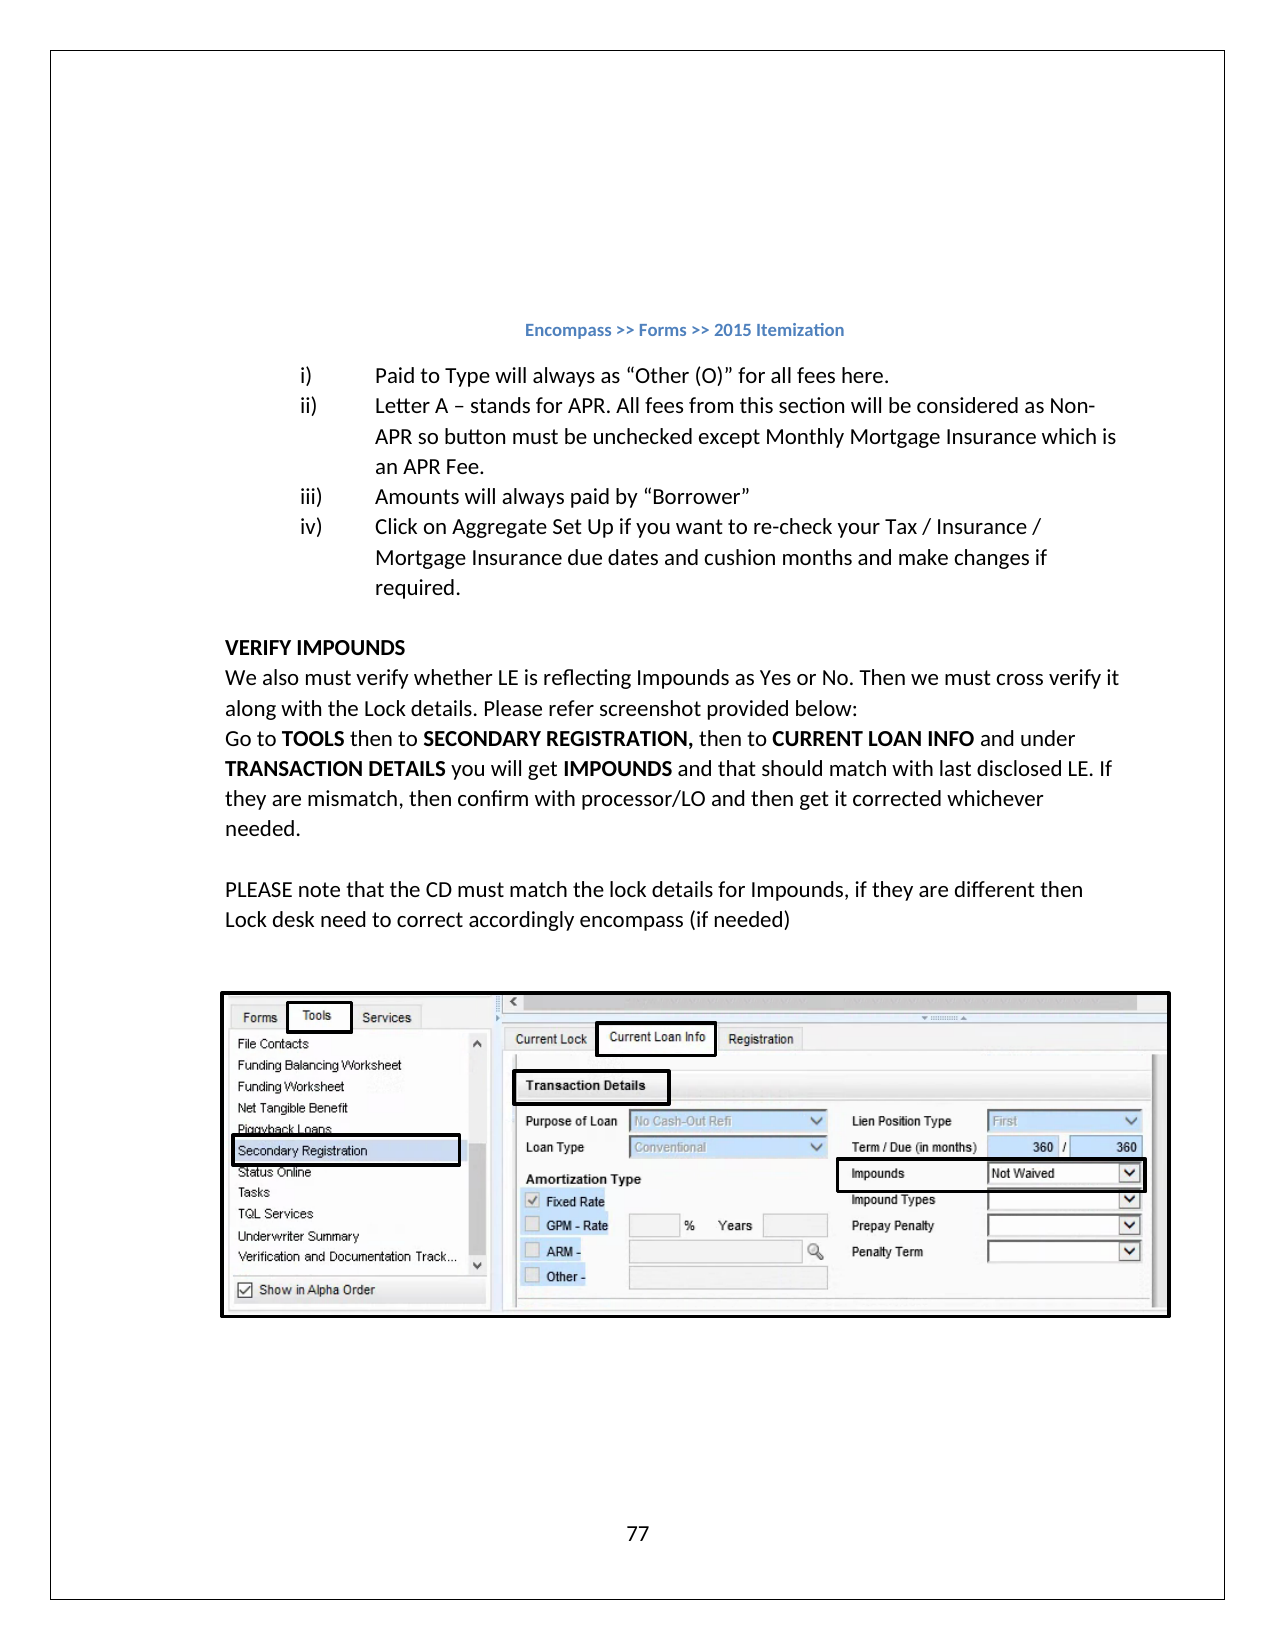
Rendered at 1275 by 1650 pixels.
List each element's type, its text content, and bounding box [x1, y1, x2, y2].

list Letter A – stands for APR. All fees from this section will be considered as Non-APR so button must be unchecked except Monthly Mortgage Insurance which is an APR Fee. [300, 392, 1125, 480]
list Paid to Type will always as “Other (O)” for all fees here. [300, 361, 1125, 389]
list Amounts will always paid by “Borrower” [300, 482, 1125, 510]
text Encompass >> Forms >> 2015 Itemization [450, 318, 1107, 341]
picture [225, 995, 1167, 1315]
list VERIFY IMPOUNDS [225, 633, 1125, 661]
list Click on Aggregate Set Up if you want to re-check your Tax / Insurance / Mortgage Insurance due dates and cushion months and make changes if required. [300, 512, 1125, 601]
list Go to TOOLS then to SECONDARY REGISTRATION, then to CURRENT LOAN INFO and under TRANSACTION DETAILS you will get IMPOUNDS and that should match with last disclosed LE. If they are mismatch, then confirm with processor/LO and then get it corrected whichever needed. [225, 724, 1125, 843]
list We also must verify whether LE is reflecting Impounds as Yes or No. Then we must cross verify it along with the Lock details. Please refer screenshot provided below: [225, 663, 1125, 722]
list PLEASE note that the CD must match the lock details for Impounds, if they are different then Lock desk need to correct accordingly encompass (if needed) [225, 875, 1125, 933]
